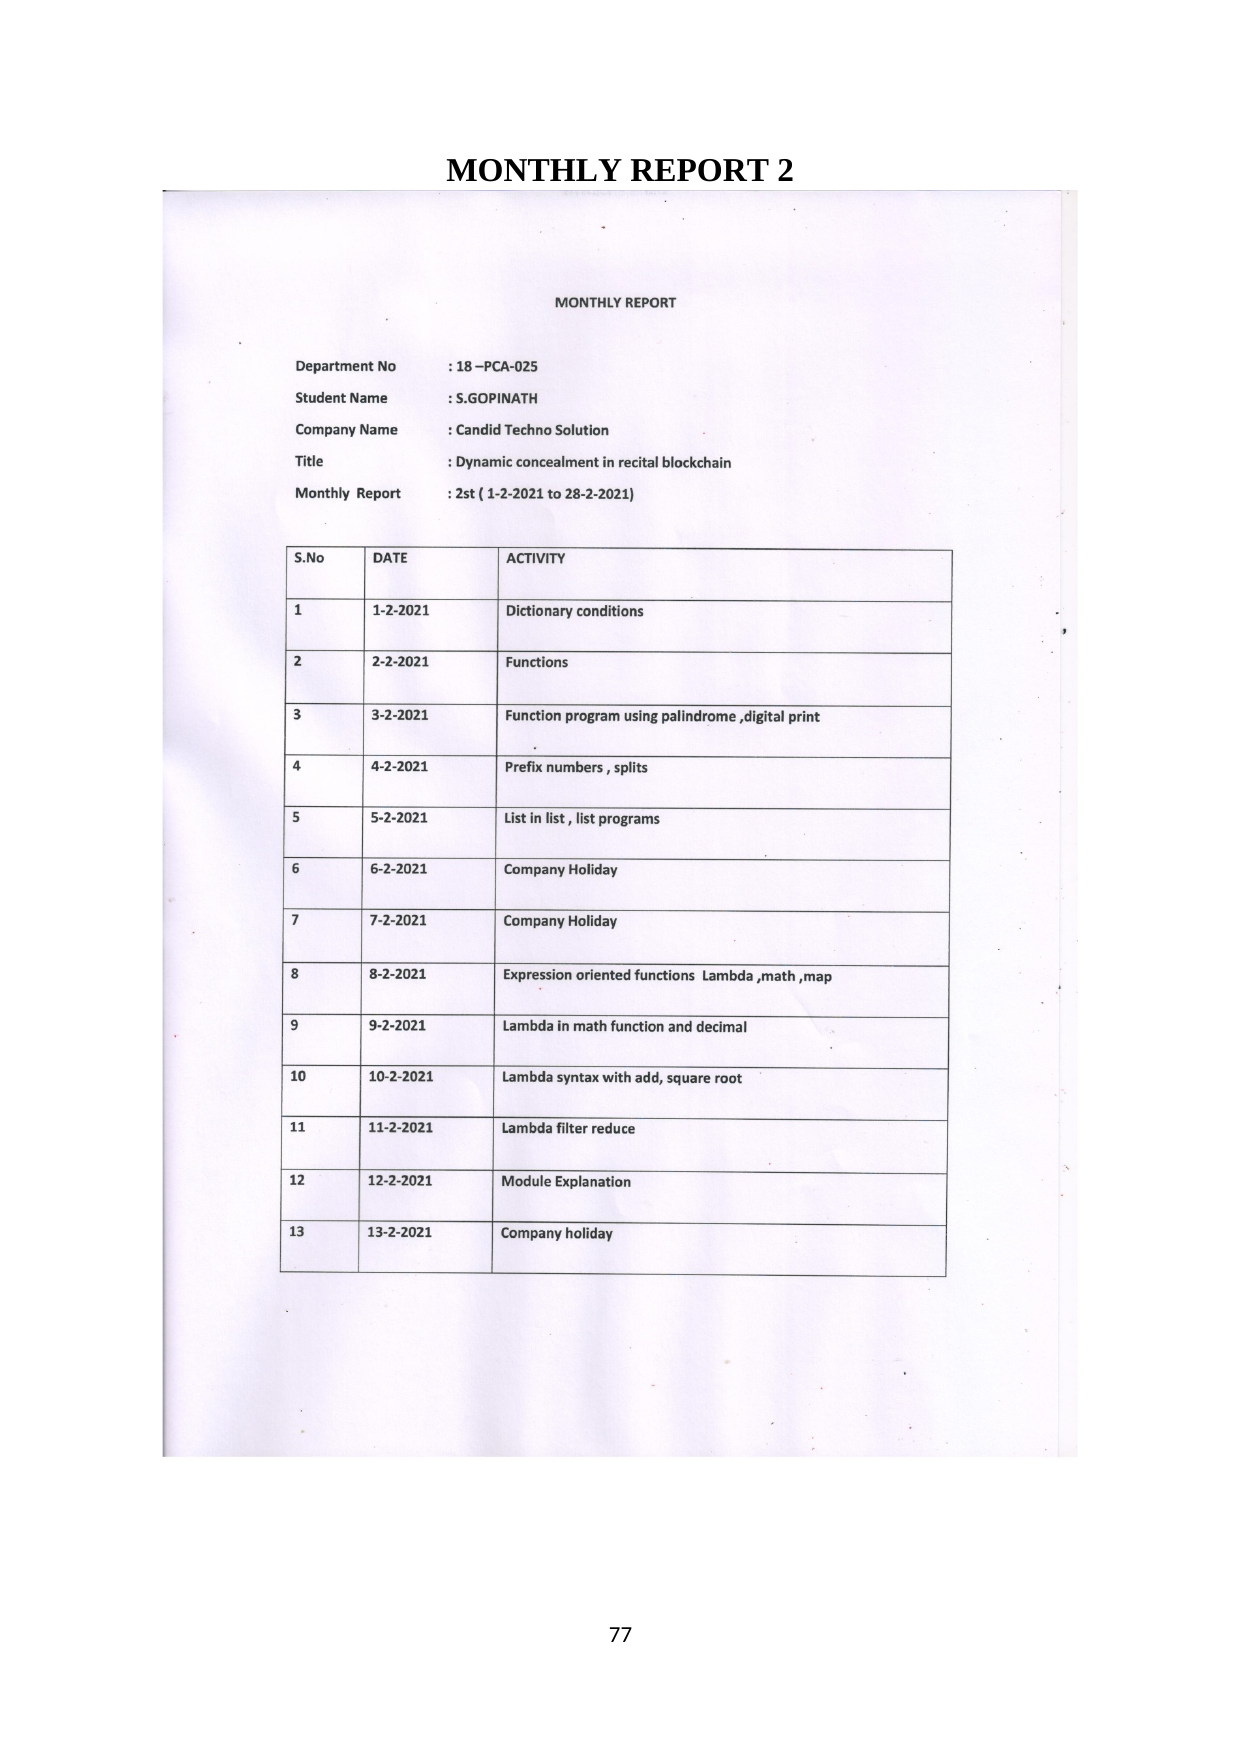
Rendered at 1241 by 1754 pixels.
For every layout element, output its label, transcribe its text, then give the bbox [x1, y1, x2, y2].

picture [162, 190, 1078, 1461]
